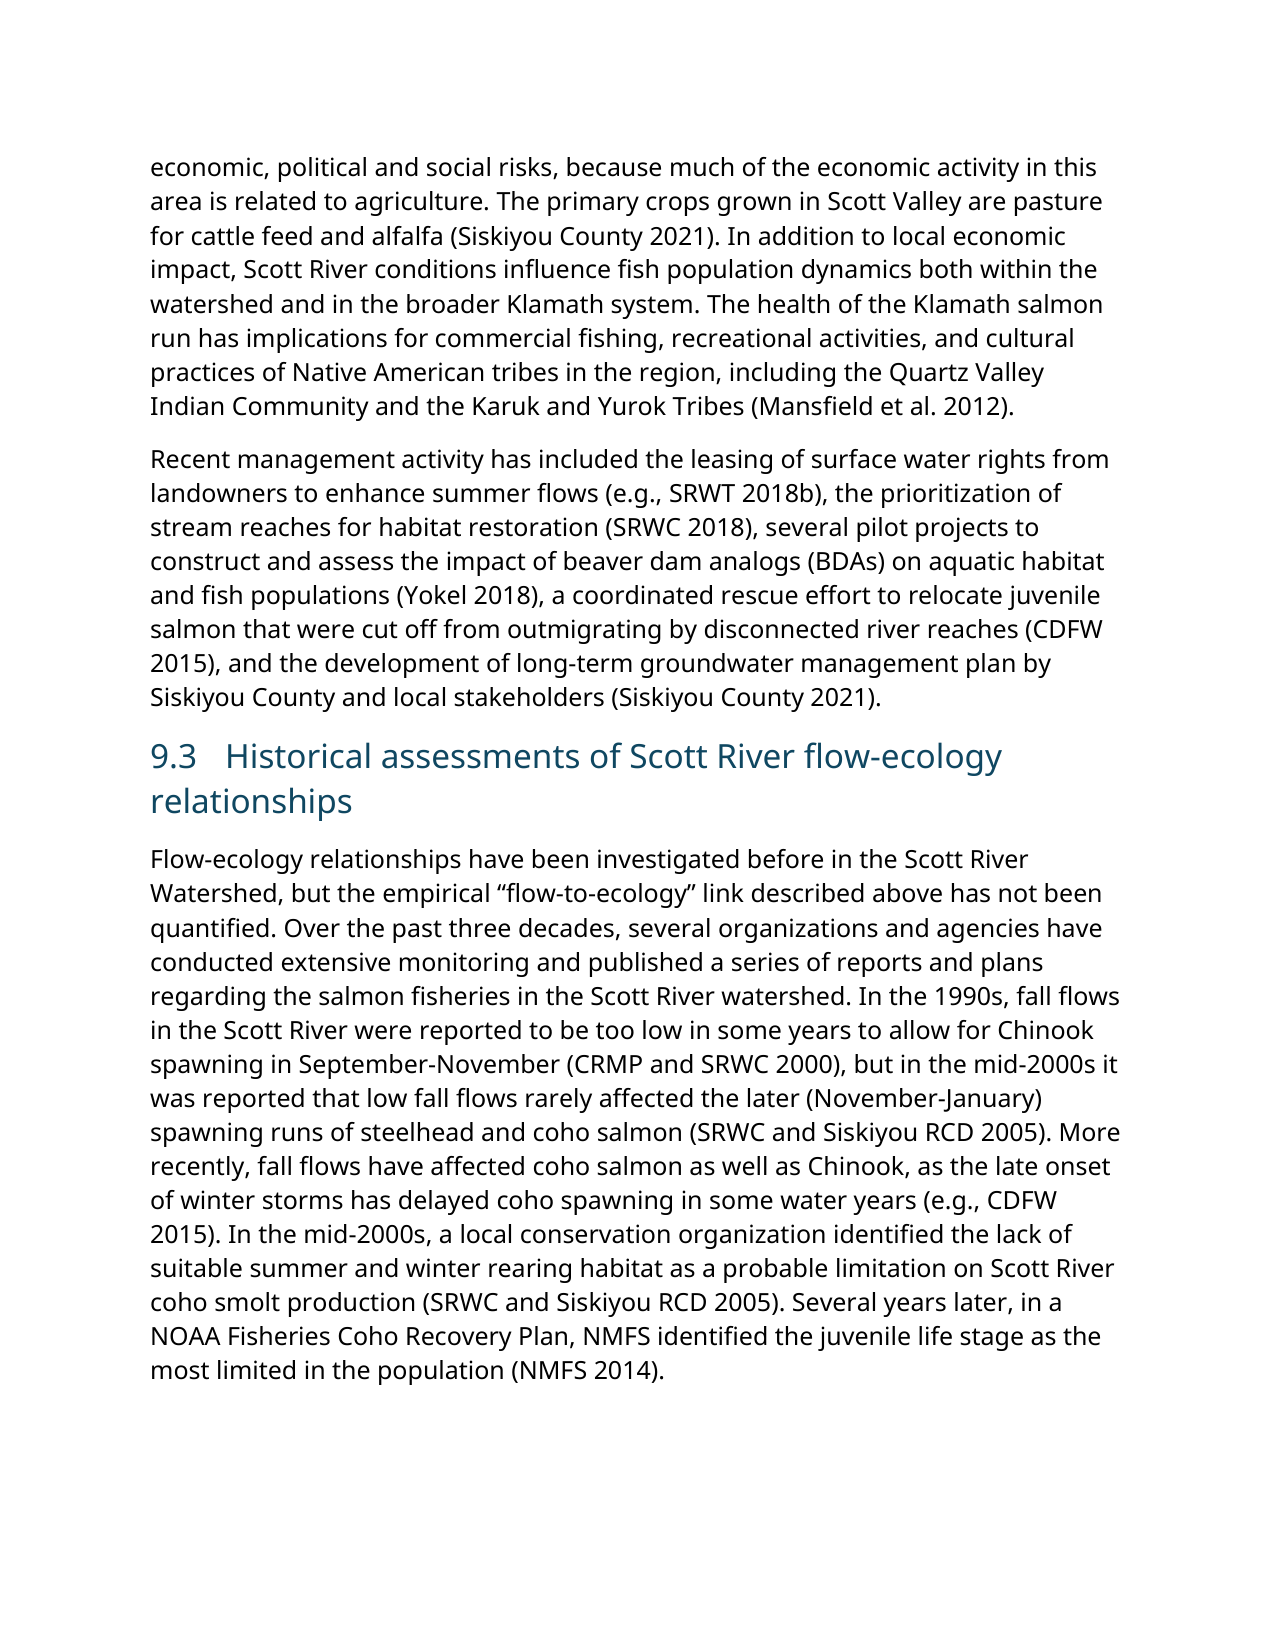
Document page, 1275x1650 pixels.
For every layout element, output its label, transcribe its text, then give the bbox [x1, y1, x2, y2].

text Recent management activity has included the leasing of surface water rights from landowners to enhance summer flows (e.g., SRWT 2018b), the prioritization of stream reaches for habitat restoration (SRWC 2018), several pilot projects to construct and assess the impact of beaver dam analogs (BDAs) on aquatic habitat and fish populations (Yokel 2018), a coordinated rescue effort to relocate juvenile salmon that were cut off from outmigrating by disconnected river reaches (CDFW 2015), and the development of long-term groundwater management plan by Siskiyou County and local stakeholders (Siskiyou County 2021). [150, 441, 1125, 714]
text Flow-ecology relationships have been investigated before in the Scott River Watershed, but the empirical “flow-to-ecology” link described above has not been quantified. Over the past three decades, several organizations and agencies have conducted extensive monitoring and published a series of reports and plans regarding the salmon fisheries in the Scott River watershed. In the 1990s, fall flows in the Scott River were reported to be too low in some years to allow for Chinook spawning in September-November (CRMP and SRWC 2000), but in the mid-2000s it was reported that low fall flows rarely affected the later (November-January) spawning runs of steelhead and coho salmon (SRWC and Siskiyou RCD 2005). More recently, fall flows have affected coho salmon as well as Chinook, as the late onset of winter storms has delayed coho spawning in some water years (e.g., CDFW 2015). In the mid-2000s, a local conservation organization identified the lack of suitable summer and winter rearing habitat as a probable limitation on Scott River coho smolt production (SRWC and Siskiyou RCD 2005). Several years later, in a NOAA Fisheries Coho Recovery Plan, NMFS identified the juvenile life stage as the most limited in the population (NMFS 2014). [150, 842, 1125, 1387]
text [150, 150, 1125, 422]
subtitle 9.3 Historical assessments of Scott River flow-ecology relationships [150, 732, 1125, 823]
